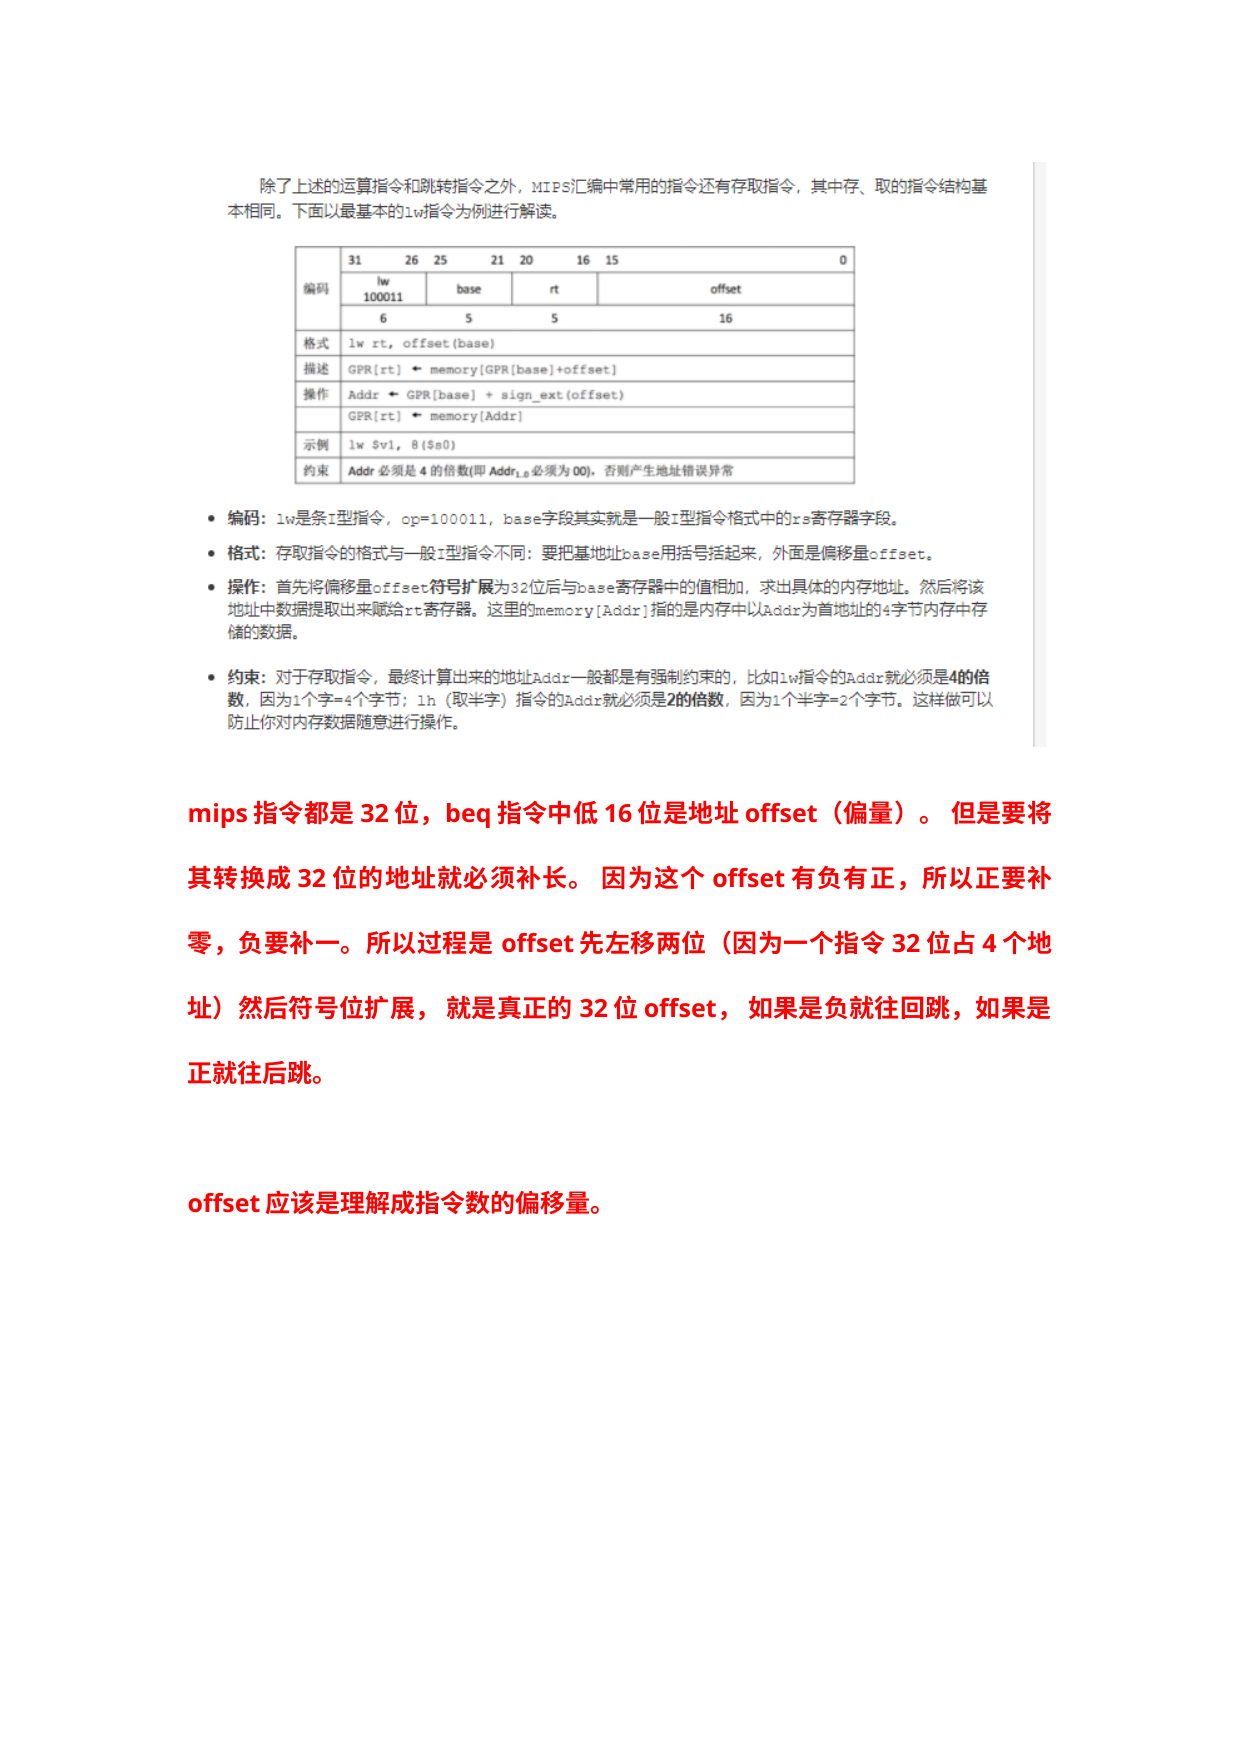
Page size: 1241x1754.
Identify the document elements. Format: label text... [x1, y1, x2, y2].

text offset应该是理解成指令数的偏移量。 [187, 1169, 1053, 1234]
text mips指令都是32位，beq指令中低16位是地址offset（偏量）。 但是要将其转换成32位的地址就必须补长。 因为这个offset有负有正，所以正要补零，负要补一。所以过程是 offset先左移两位（因为一个指令32位占4个地址）然后符号位扩展， 就是真正的32位offset， 如果是负就往回跳，如果是正就往后跳。 [187, 779, 1053, 1104]
picture [187, 162, 1047, 747]
